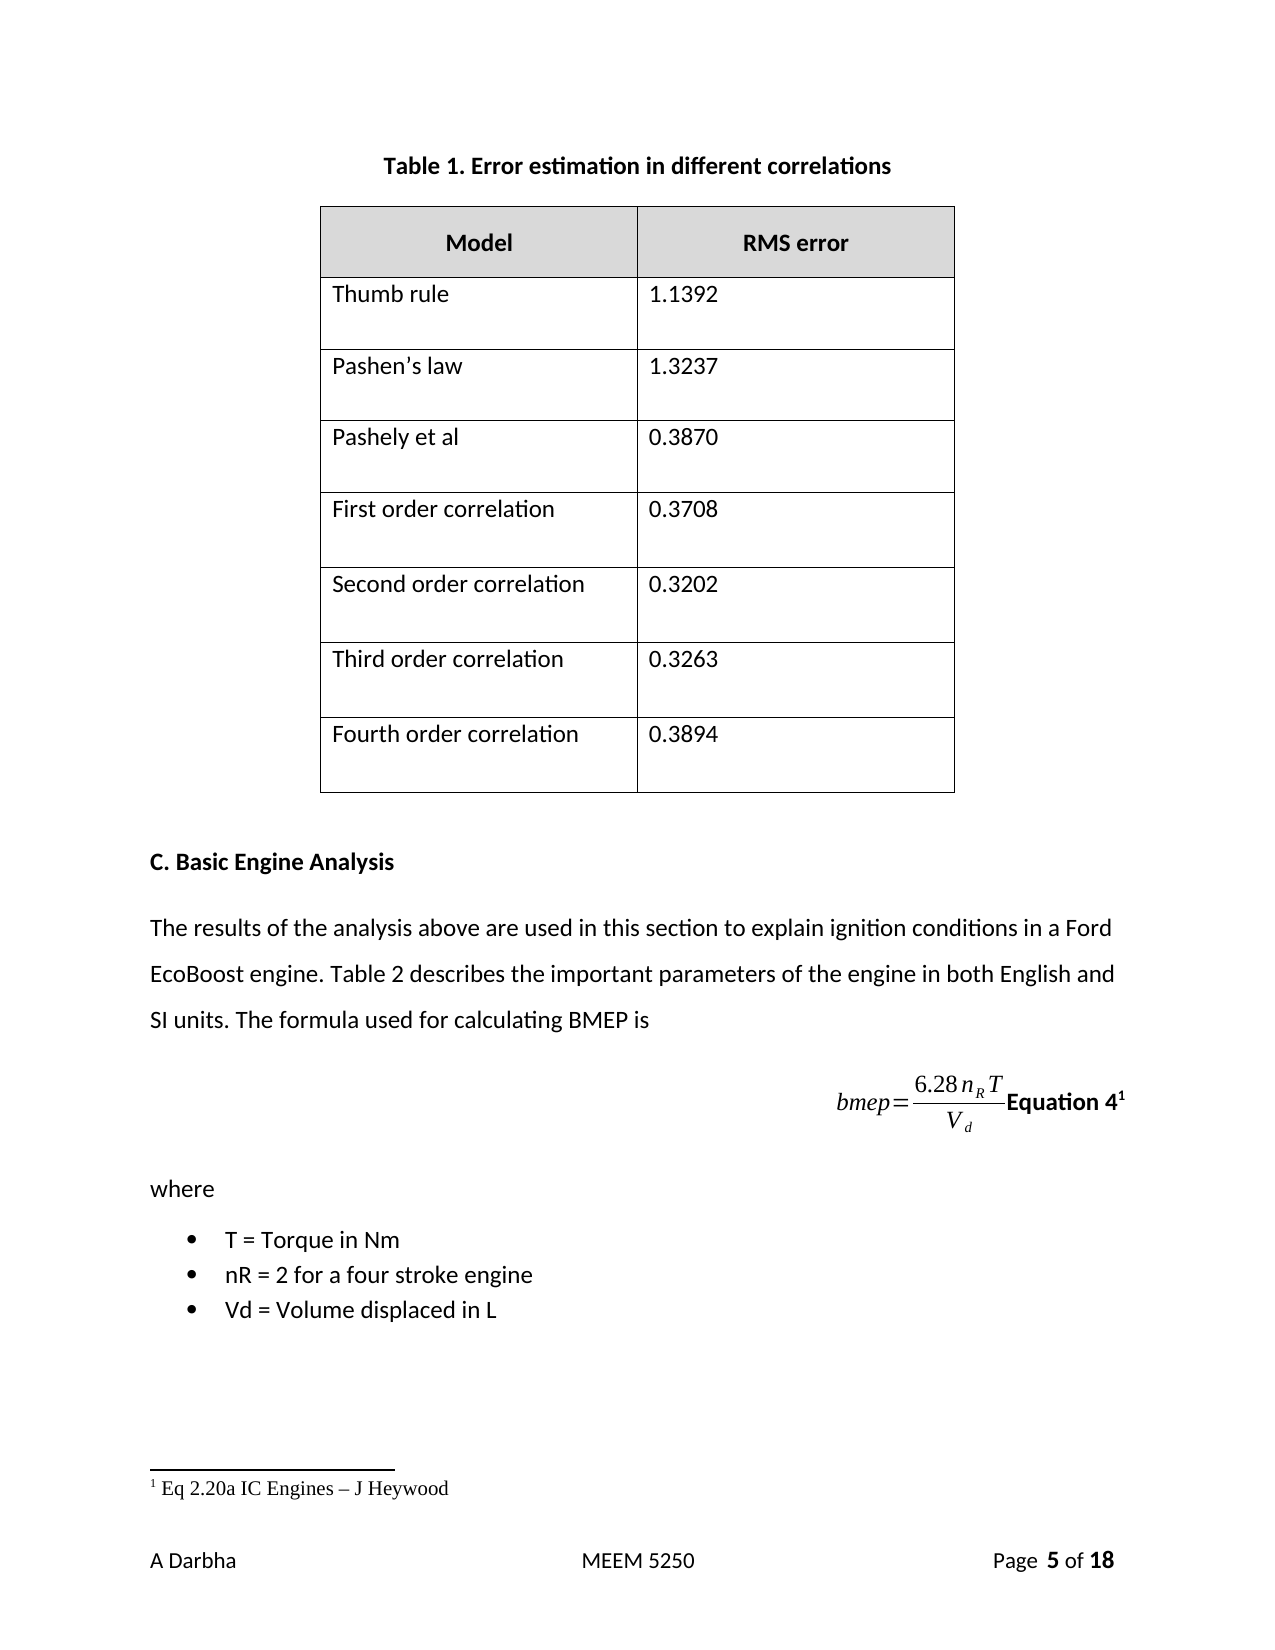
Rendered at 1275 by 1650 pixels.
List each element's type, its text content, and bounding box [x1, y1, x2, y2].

text Equation 4 [150, 1070, 1125, 1137]
table_cell Pashen’s law [321, 350, 637, 420]
table_cell 0.3894 [638, 718, 954, 792]
table_header Model [321, 207, 637, 277]
table_cell 0.3708 [638, 493, 954, 567]
table_cell Thumb rule [321, 278, 637, 349]
table_cell Pashely et al [321, 421, 637, 492]
list T = Torque in Nm [187, 1224, 1125, 1254]
table_cell 0.3870 [638, 421, 954, 492]
list nR = 2 for a four stroke engine [187, 1259, 1125, 1289]
list Vd = Volume displaced in L [187, 1294, 1125, 1324]
text Table 1. Error estimation in different correlations [150, 150, 1125, 181]
table_cell Fourth order correlation [321, 718, 637, 792]
text where [150, 1173, 1125, 1203]
text The results of the analysis above are used in this section to explain ignition conditions in a Ford EcoBoost engine. Table 2 describes the important parameters of the engine in both English and SI units. The formula used for calculating BMEP is [150, 912, 1125, 1034]
text C. Basic Engine Analysis [150, 846, 1125, 876]
table_cell 0.3263 [638, 643, 954, 717]
table_cell Third order correlation [321, 643, 637, 717]
table_cell First order correlation [321, 493, 637, 567]
table_cell 1.3237 [638, 350, 954, 420]
table_cell 0.3202 [638, 568, 954, 642]
table_cell Second order correlation [321, 568, 637, 642]
table_cell 1.1392 [638, 278, 954, 349]
table_header RMS error [638, 207, 954, 277]
